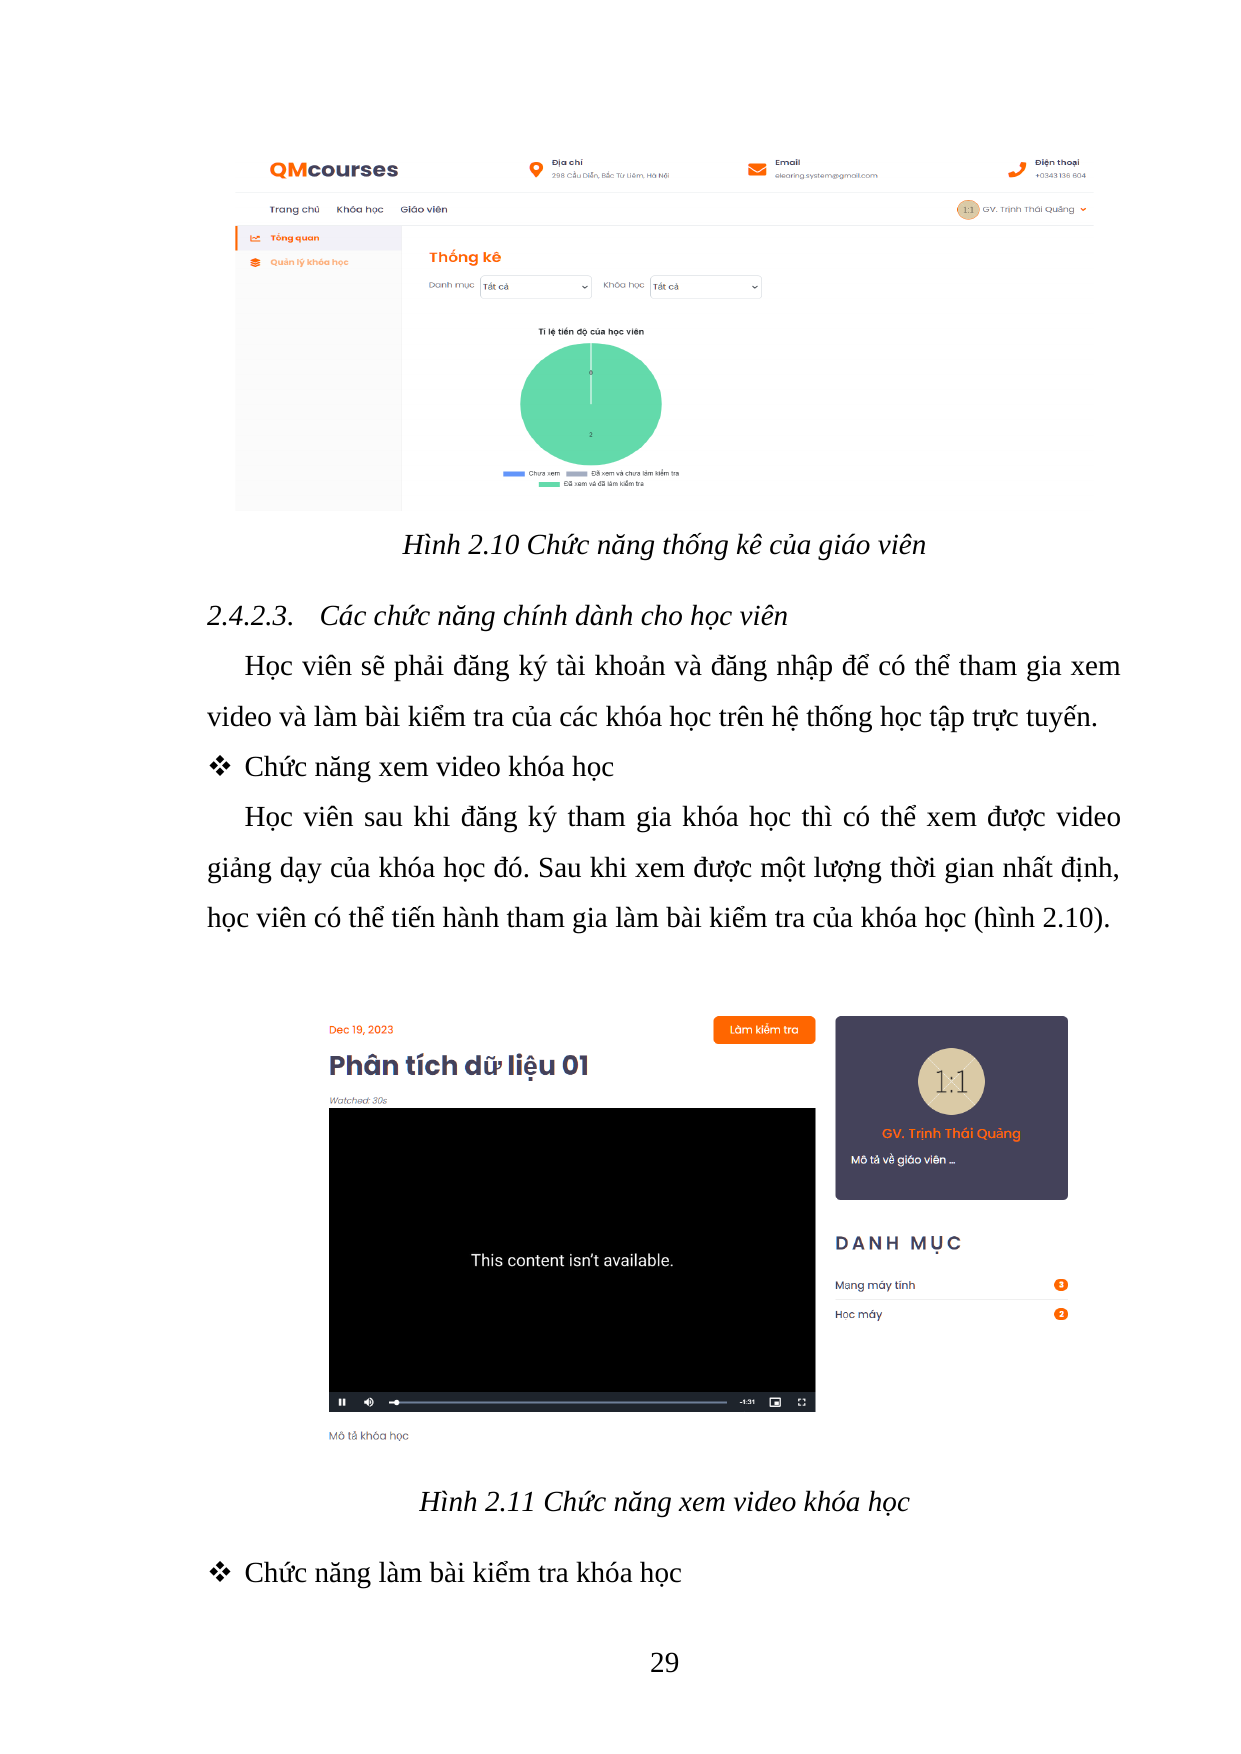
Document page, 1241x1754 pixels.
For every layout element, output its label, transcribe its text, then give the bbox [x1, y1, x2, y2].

text Học viên sau khi đăng ký tham gia khóa học thì có thể xem được video giảng dạy của khóa học đó. Sau khi xem được một lượng thời gian nhất định, học viên có thể tiến hành tham gia làm bài kiểm tra của khóa học (hình 2.10). [207, 799, 1122, 934]
subtitle Các chức năng chính dành cho học viên [207, 598, 1122, 632]
picture [259, 950, 1107, 1467]
list Chức năng làm bài kiểm tra khóa học [207, 1555, 1122, 1589]
list Chức năng xem video khóa học [207, 749, 1122, 783]
picture [235, 147, 1094, 511]
text Học viên sẽ phải đăng ký tài khoản và đăng nhập để có thể tham gia xem video và làm bài kiểm tra của các khóa học trên hệ thống học tập trực tuyến. [207, 648, 1122, 732]
